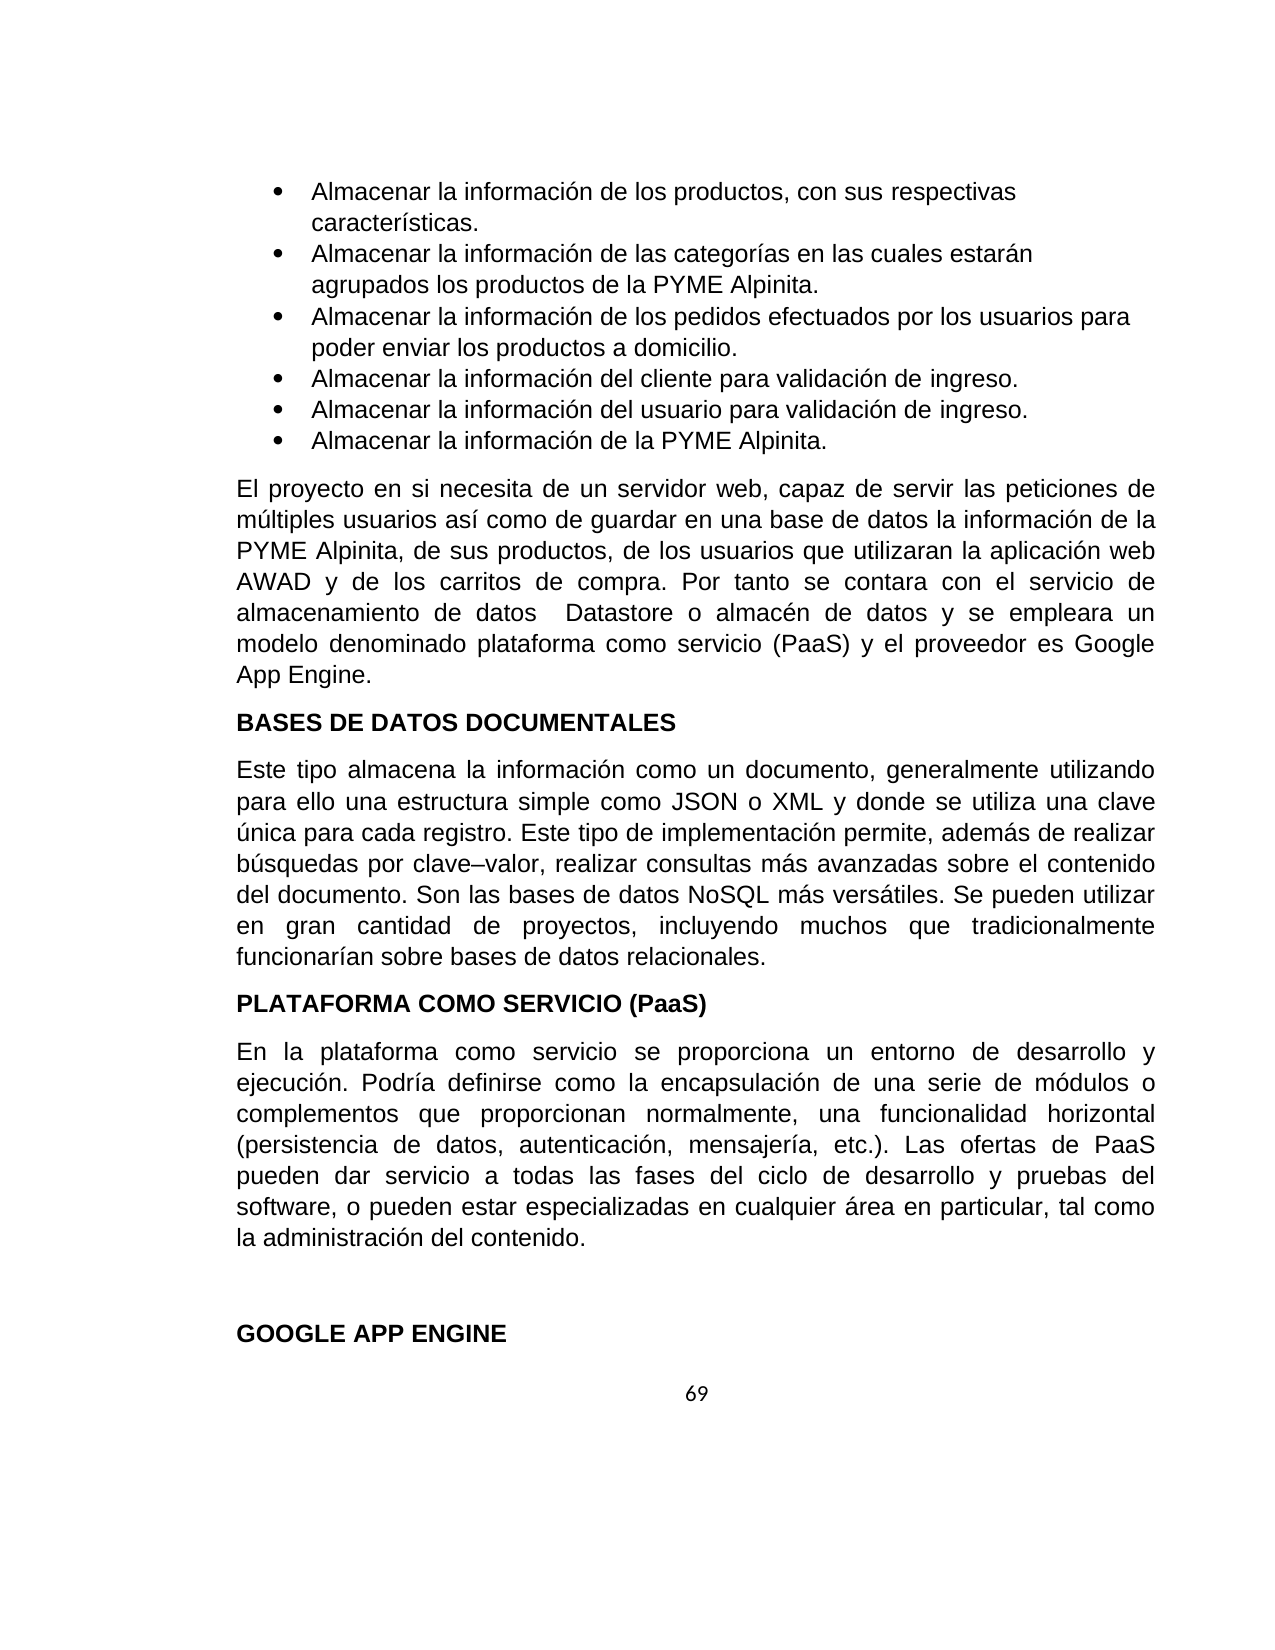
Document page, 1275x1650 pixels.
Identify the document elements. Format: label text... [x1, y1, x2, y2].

list Almacenar la información de los pedidos efectuados por los usuarios para poder enviar los productos a domicilio. [274, 302, 1157, 361]
text En la plataforma como servicio se proporciona un entorno de desarrollo y ejecución. Podría definirse como la encapsulación de una serie de módulos o complementos que proporcionan normalmente, una funcionalidad horizontal (persistencia de datos, autenticación, mensajería, etc.). Las ofertas de PaaS pueden dar servicio a todas las fases del ciclo de desarrollo y pruebas del software, o pueden estar especializadas en cualquier área en particular, tal como la administración del contenido. [236, 1037, 1157, 1252]
list Almacenar la información del cliente para validación de ingreso. [274, 364, 1157, 393]
text El proyecto en si necesita de un servidor web, capaz de servir las peticiones de múltiples usuarios así como de guardar en una base de datos la información de la PYME Alpinita, de sus productos, de los usuarios que utilizaran la aplicación web AWAD y de los carritos de compra. Por tanto se contara con el servicio de almacenamiento de datos Datastore o almacén de datos y se empleara un modelo denominado plataforma como servicio (PaaS) y el proveedor es Google App Engine. [236, 474, 1157, 689]
text BASES DE DATOS DOCUMENTALES [236, 708, 1157, 737]
text PLATAFORMA COMO SERVICIO (PaaS) [236, 989, 1157, 1018]
list Almacenar la información de los productos, con sus respectivas características. [274, 177, 1157, 237]
list Almacenar la información del usuario para validación de ingreso. [274, 395, 1157, 424]
list Almacenar la información de la PYME Alpinita. [274, 426, 1157, 455]
text GOOGLE APP ENGINE [236, 1319, 1157, 1348]
list Almacenar la información de las categorías en las cuales estarán agrupados los productos de la PYME Alpinita. [274, 239, 1157, 299]
text Este tipo almacena la información como un documento, generalmente utilizando para ello una estructura simple como JSON o XML y donde se utiliza una clave única para cada registro. Este tipo de implementación permite, además de realizar búsquedas por clave–valor, realizar consultas más avanzadas sobre el contenido del documento. Son las bases de datos NoSQL más versátiles. Se pueden utilizar en gran cantidad de proyectos, incluyendo muchos que tradicionalmente funcionarían sobre bases de datos relacionales. [236, 756, 1157, 971]
